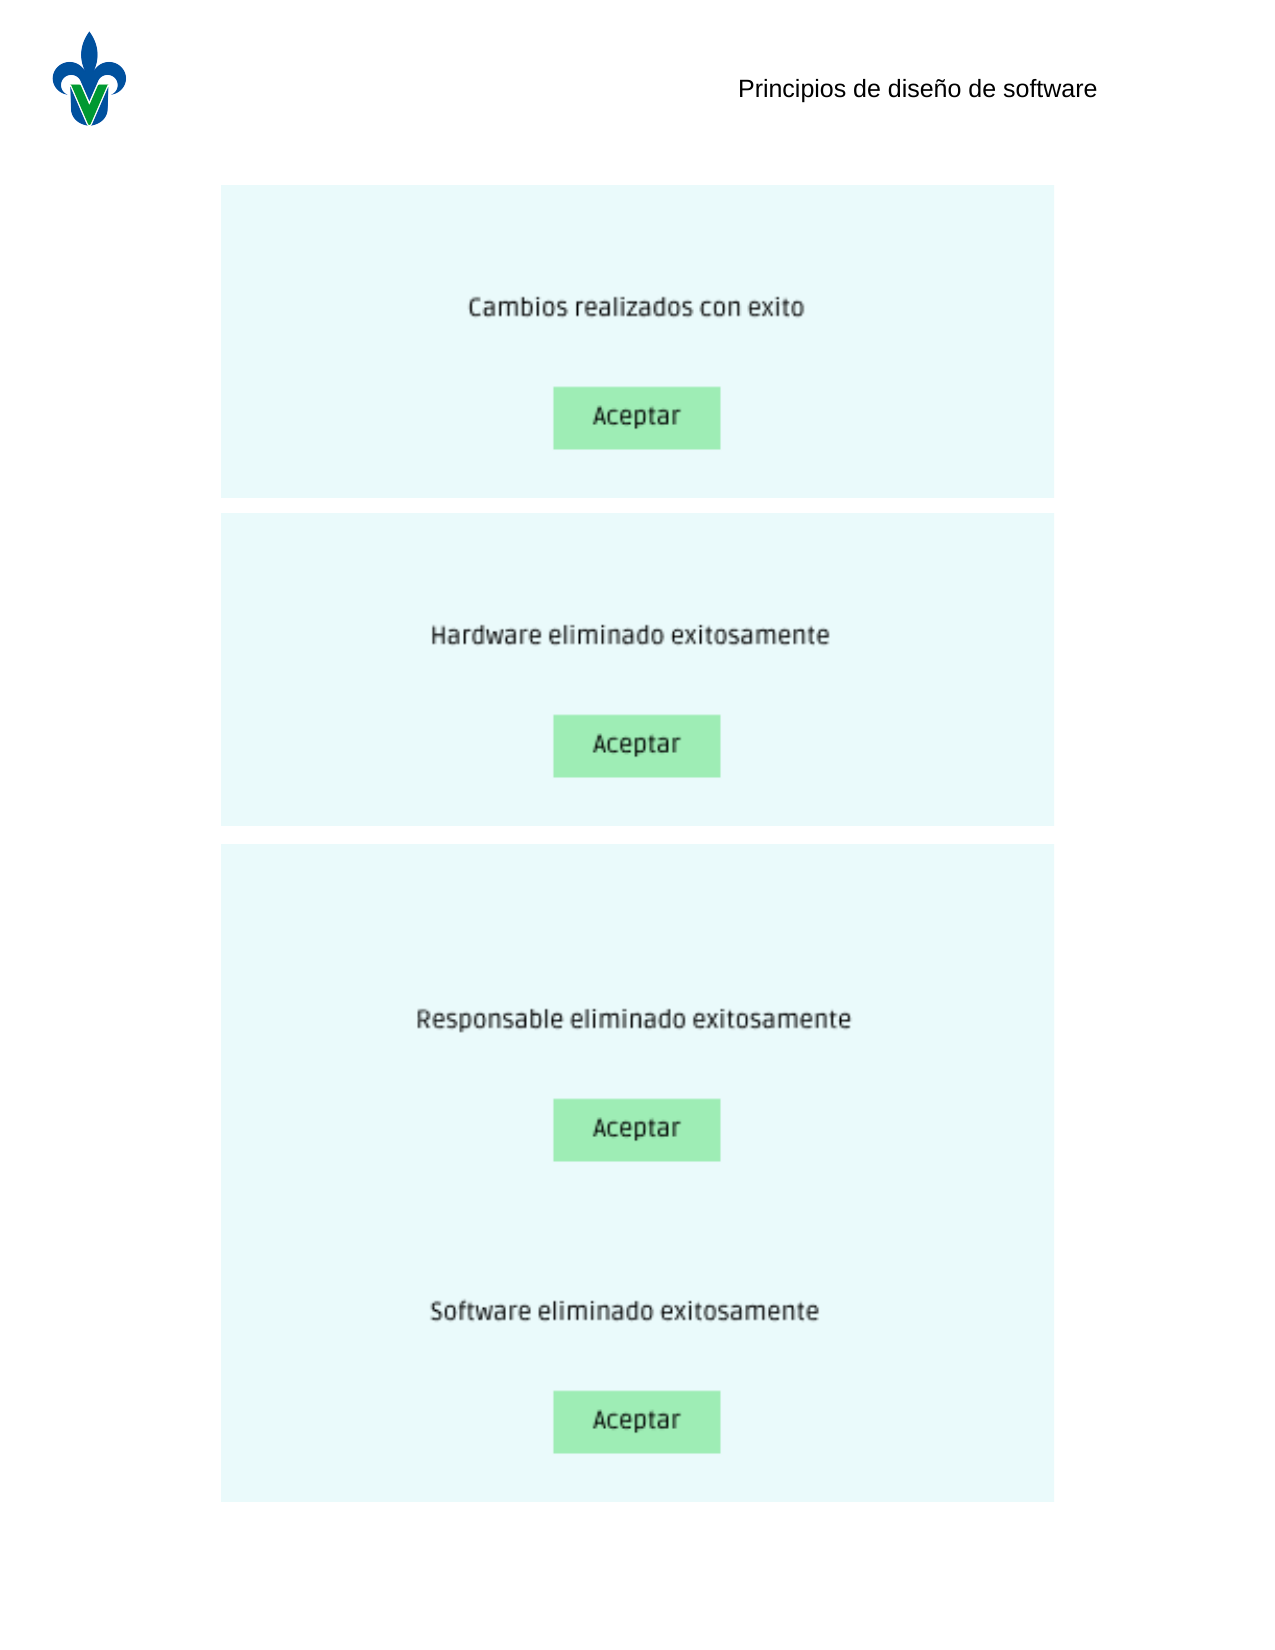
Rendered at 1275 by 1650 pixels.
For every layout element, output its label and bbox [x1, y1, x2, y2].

picture [23, 31, 151, 127]
picture [221, 513, 1055, 826]
picture [221, 185, 1055, 498]
picture [221, 844, 1055, 1502]
